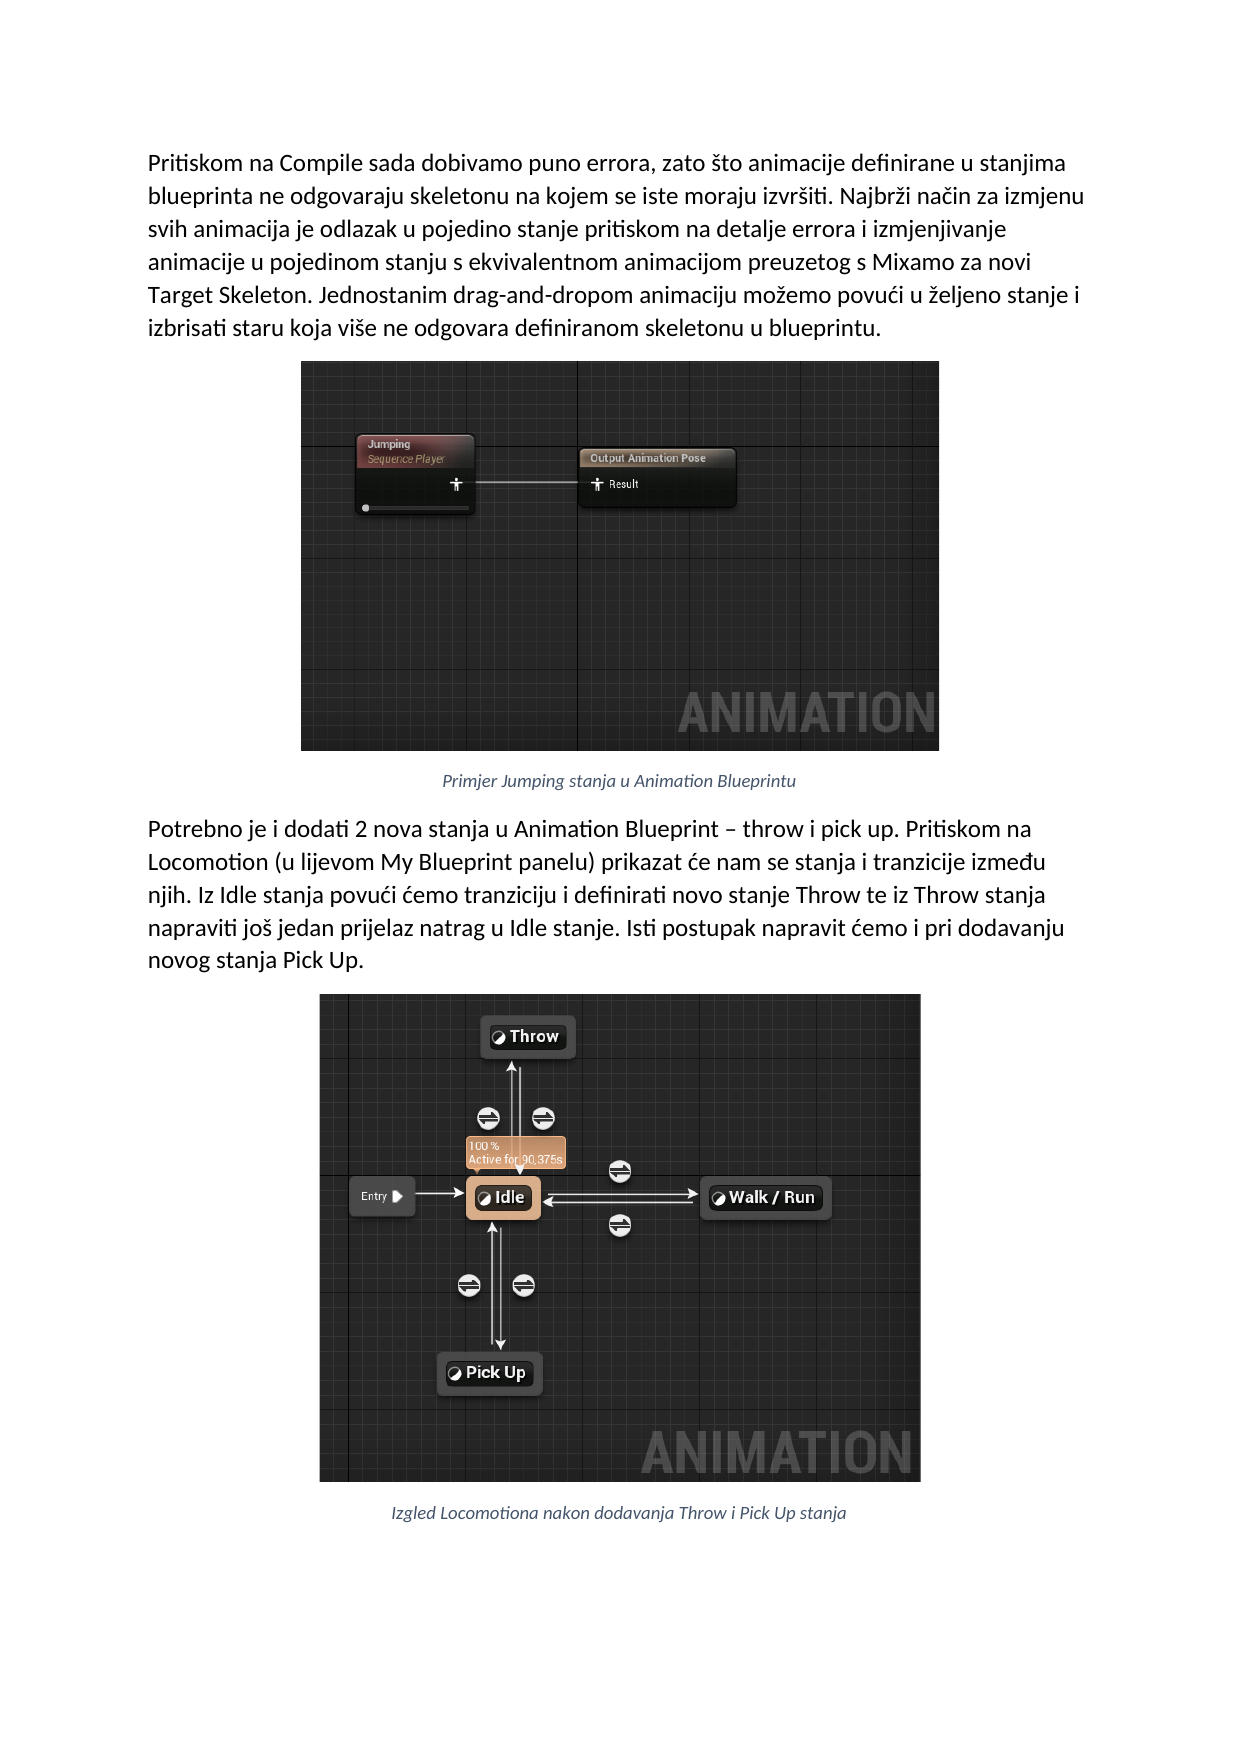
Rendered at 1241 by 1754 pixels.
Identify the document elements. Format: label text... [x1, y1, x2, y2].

picture [301, 361, 940, 751]
text Pritiskom na Compile sada dobivamo puno errora, zato što animacije definirane u stanjima blueprinta ne odgovaraju skeletonu na kojem se iste moraju izvršiti. Najbrži način za izmjenu svih animacija je odlazak u pojedino stanje pritiskom na detalje errora i izmjenjivanje animacije u pojedinom stanju s ekvivalentnom animacijom preuzetog s Mixamo za novi Target Skeleton. Jednostanim drag-and-dropom animaciju možemo povući u željeno stanje i izbrisati staru koja više ne odgovara definiranom skeletonu u blueprintu. [148, 148, 1093, 343]
picture [319, 994, 921, 1482]
text Potrebno je i dodati 2 nova stanja u Animation Blueprint – throw i pick up. Pritiskom na Locomotion (u lijevom My Blueprint panelu) prikazat će nam se stanja i tranzicije između njih. Iz Idle stanja povući ćemo tranziciju i definirati novo stanje Throw te iz Throw stanja napraviti još jedan prijelaz natrag u Idle stanje. Isti postupak napravit ćemo i pri dodavanju novog stanja Pick Up. [148, 813, 1093, 975]
text Izgled Locomotiona nakon dodavanja Throw i Pick Up stanja [148, 1501, 1093, 1524]
text Primjer Jumping stanja u Animation Blueprintu [148, 769, 1093, 792]
